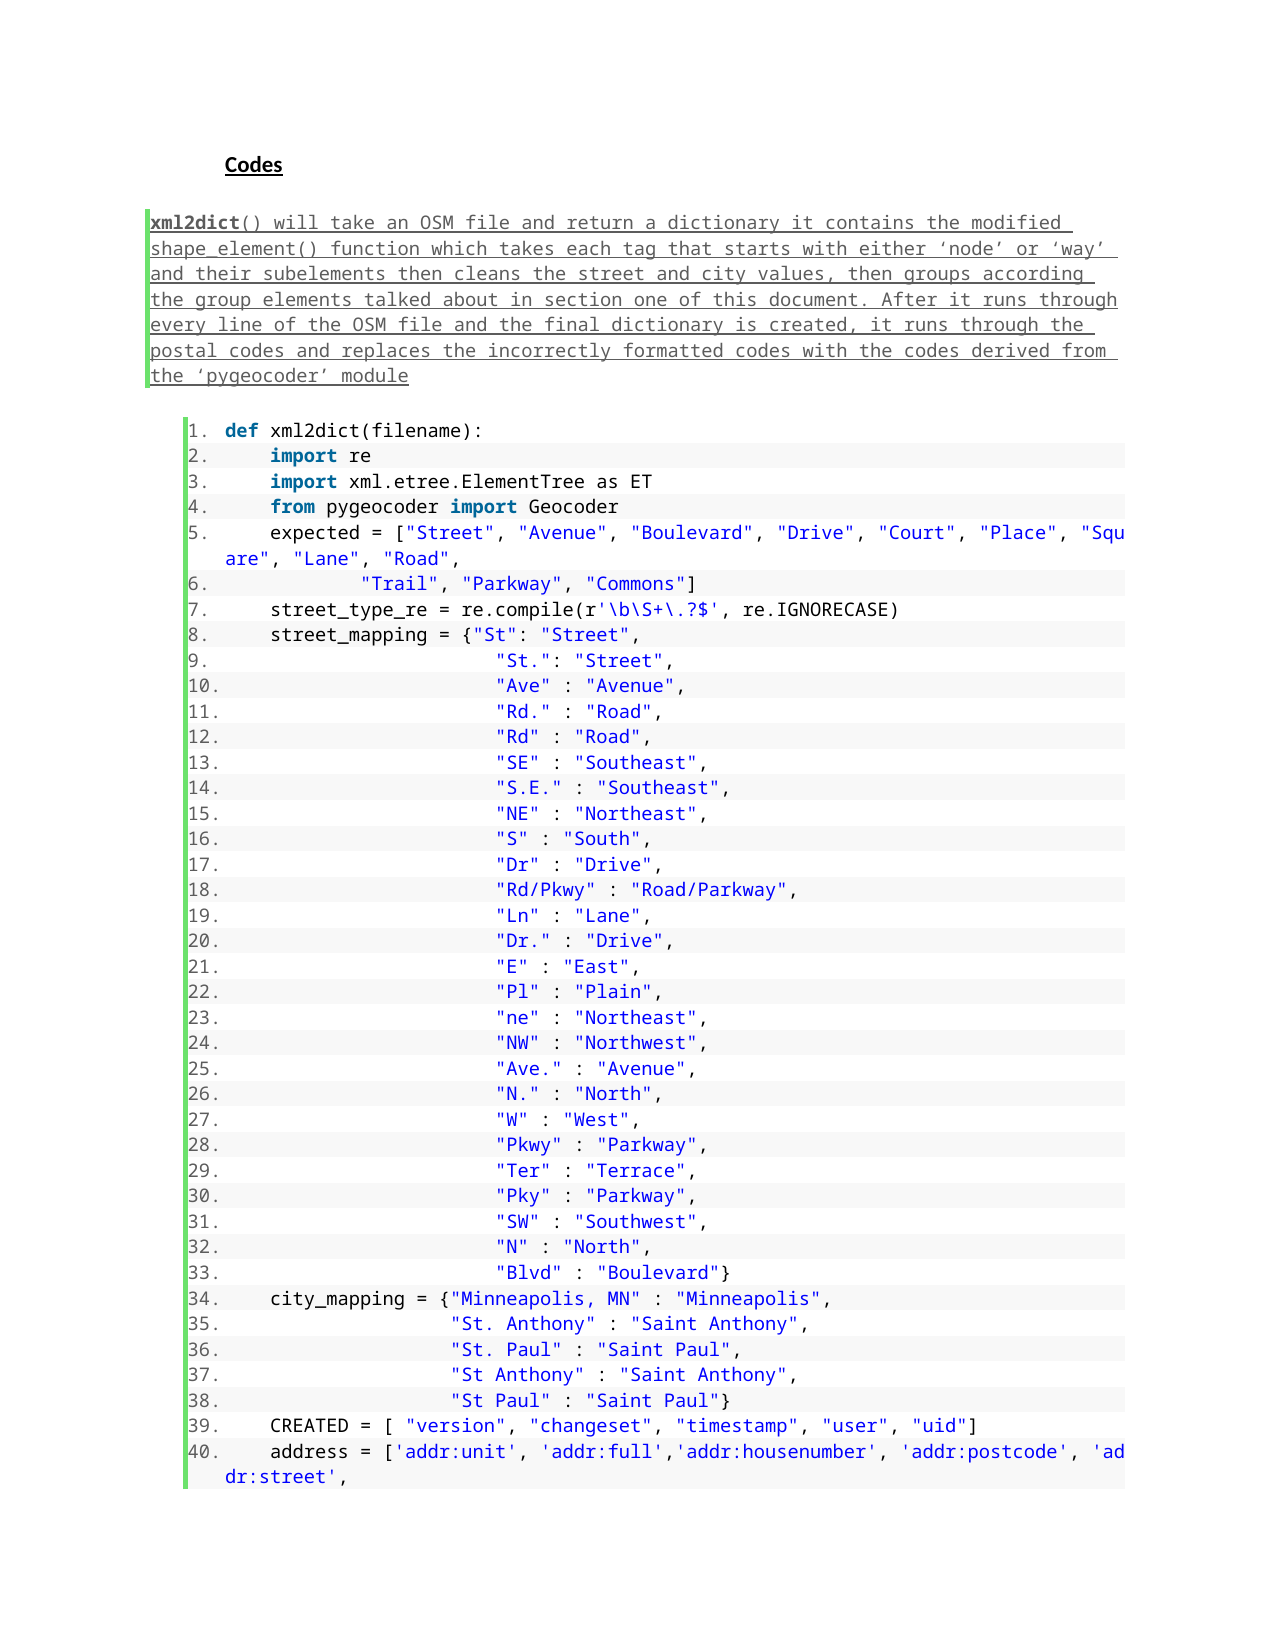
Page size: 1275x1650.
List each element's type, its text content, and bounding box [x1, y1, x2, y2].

list "NW" : "Northwest", [188, 1030, 1125, 1055]
list "Rd" : "Road", [188, 723, 1125, 749]
list address = ['addr:unit', 'addr:full','addr:housenumber', 'addr:postcode', 'addr:street', [188, 1438, 1125, 1489]
list expected = ["Street", "Avenue", "Boulevard", "Drive", "Court", "Place", "Square", "Lane", "Road", [188, 519, 1125, 570]
list street_mapping = {"St": "Street", [188, 621, 1125, 647]
list "Blvd" : "Boulevard"} [188, 1259, 1125, 1285]
list "St Anthony" : "Saint Anthony", [188, 1361, 1125, 1387]
list "SW" : "Southwest", [188, 1208, 1125, 1234]
list Codes [225, 150, 1125, 178]
list "Rd/Pkwy" : "Road/Parkway", [188, 877, 1125, 902]
list def xml2dict(filename): [188, 417, 1125, 443]
list "Pl" : "Plain", [188, 979, 1125, 1004]
list "W" : "West", [188, 1106, 1125, 1132]
list "Dr" : "Drive", [188, 851, 1125, 877]
list street_type_re = re.compile(r'\b\S+\.?$', re.IGNORECASE) [188, 596, 1125, 621]
list city_mapping = {"Minneapolis, MN" : "Minneapolis", [188, 1285, 1125, 1310]
text xml2dict() will take an OSM file and return a dictionary it contains the modified shape_element() function which takes each tag that starts with either ‘node’ or ‘way’ and their subelements then cleans the street and city values, then groups according the group elements talked about in section one of this document. After it runs through every line of the OSM file and the final dictionary is created, it runs through the postal codes and replaces the incorrectly formatted codes with the codes derived from the ‘pygeocoder’ module [150, 209, 1125, 388]
list "Ter" : "Terrace", [188, 1157, 1125, 1183]
list "Ave." : "Avenue", [188, 1055, 1125, 1081]
list "N." : "North", [188, 1081, 1125, 1106]
list "St. Anthony" : "Saint Anthony", [188, 1310, 1125, 1336]
list "E" : "East", [188, 953, 1125, 979]
list "Pkwy" : "Parkway", [188, 1132, 1125, 1157]
list "S.E." : "Southeast", [188, 774, 1125, 800]
list from pygeocoder import Geocoder [188, 494, 1125, 519]
list "St Paul" : "Saint Paul"} [188, 1387, 1125, 1412]
list "St. Paul" : "Saint Paul", [188, 1336, 1125, 1361]
list "Trail", "Parkway", "Commons"] [188, 570, 1125, 596]
list "ne" : "Northeast", [188, 1004, 1125, 1030]
list "Ave" : "Avenue", [188, 672, 1125, 698]
list "Rd." : "Road", [188, 698, 1125, 723]
list import xml.etree.ElementTree as ET [188, 468, 1125, 494]
list "St.": "Street", [188, 647, 1125, 672]
list import re [188, 443, 1125, 468]
list "Pky" : "Parkway", [188, 1183, 1125, 1208]
list "SE" : "Southeast", [188, 749, 1125, 774]
list "Ln" : "Lane", [188, 902, 1125, 928]
list CREATED = [ "version", "changeset", "timestamp", "user", "uid"] [188, 1412, 1125, 1438]
list "N" : "North", [188, 1234, 1125, 1259]
list "Dr." : "Drive", [188, 928, 1125, 953]
list "NE" : "Northeast", [188, 800, 1125, 826]
list "S" : "South", [188, 826, 1125, 851]
